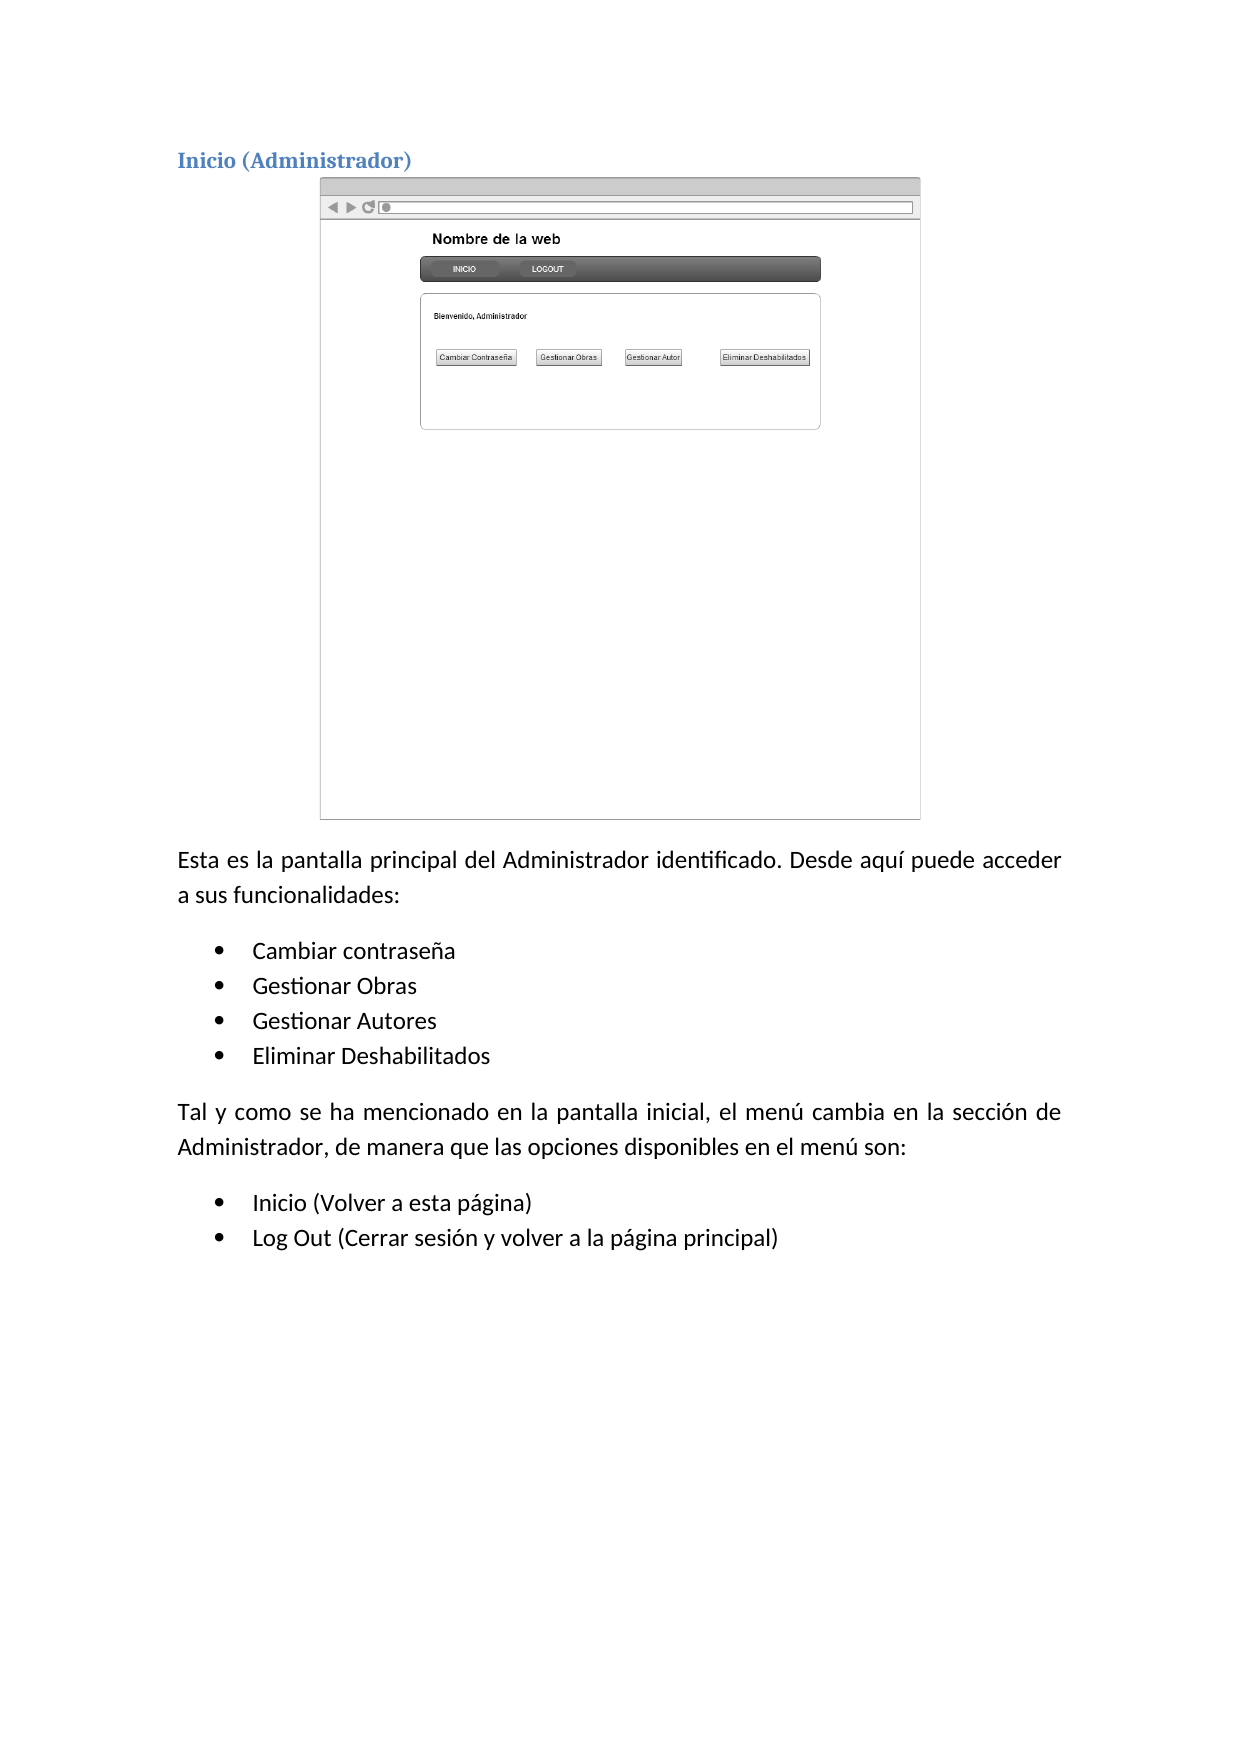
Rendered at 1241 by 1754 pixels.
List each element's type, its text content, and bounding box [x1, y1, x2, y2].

picture [319, 177, 921, 820]
text Tal y como se ha mencionado en la pantalla inicial, el menú cambia en la sección de Administrador, de manera que las opciones disponibles en el menú son: [177, 1096, 1063, 1161]
list Log Out (Cerrar sesión y volver a la página principal) [215, 1222, 1063, 1252]
text Esta es la pantalla principal del Administrador identificado. Desde aquí puede acceder a sus funcionalidades: [177, 844, 1063, 910]
subtitle Inicio (Administrador) [177, 148, 1063, 174]
list Inicio (Volver a esta página) [215, 1187, 1063, 1217]
list Cambiar contraseña [215, 935, 1063, 966]
list Gestionar Obras [215, 970, 1063, 1001]
list Gestionar Autores [215, 1005, 1063, 1036]
list Eliminar Deshabilitados [215, 1040, 1063, 1071]
